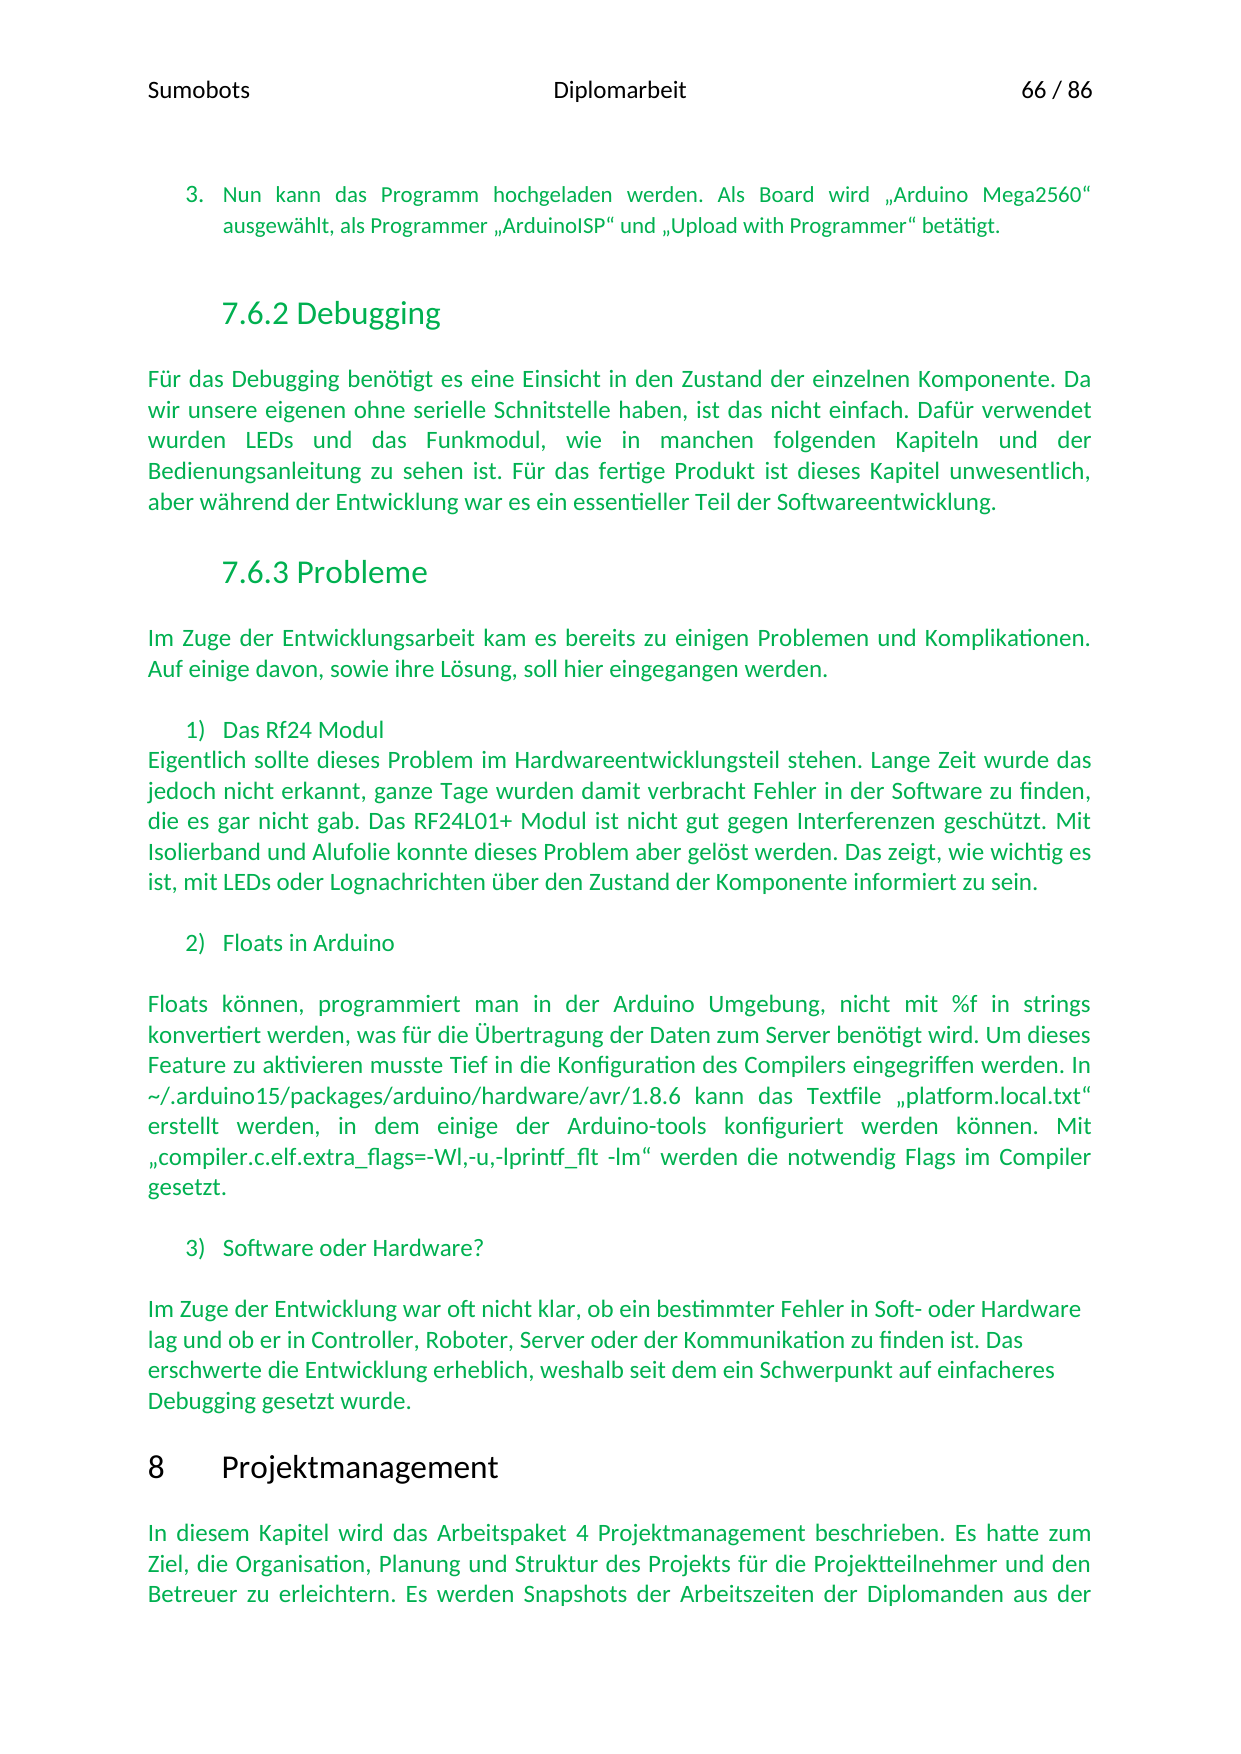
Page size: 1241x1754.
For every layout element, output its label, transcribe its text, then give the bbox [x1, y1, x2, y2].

text Eigentlich sollte dieses Problem im Hardwareentwicklungsteil stehen. Lange Zeit wurde das jedoch nicht erkannt, ganze Tage wurden damit verbracht Fehler in der Software zu finden, die es gar nicht gab. Das RF24L01+ Modul ist nicht gut gegen Interferenzen geschützt. Mit Isolierband und Alufolie konnte dieses Problem aber gelöst werden. Das zeigt, wie wichtig es ist, mit LEDs oder Lognachrichten über den Zustand der Komponente informiert zu sein. [148, 744, 1093, 897]
text Im Zuge der Entwicklungsarbeit kam es bereits zu einigen Problemen und Komplikationen. Auf einige davon, sowie ihre Lösung, soll hier eingegangen werden. [148, 622, 1093, 683]
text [148, 1517, 1093, 1609]
list Software oder Hardware? [185, 1233, 1093, 1263]
subtitle Probleme [221, 551, 1093, 592]
text Floats können, programmiert man in der Arduino Umgebung, nicht mit %f in strings konvertiert werden, was für die Übertragung der Daten zum Server benötigt wird. Um dieses Feature zu aktivieren musste Tief in die Konfiguration des Compilers eingegriffen werden. In ~/.arduino15/packages/arduino/hardware/avr/1.8.6 kann das Textfile „platform.local.txt“ erstellt werden, in dem einige der Arduino-tools konfiguriert werden können. Mit „compiler.c.elf.extra_flags=-Wl,-u,-lprintf_flt -lm“ werden die notwendig Flags im Compiler gesetzt. [148, 988, 1093, 1202]
list Floats in Arduino [185, 927, 1093, 958]
text Für das Debugging benötigt es eine Einsicht in den Zustand der einzelnen Komponente. Da wir unsere eigenen ohne serielle Schnitstelle haben, ist das nicht einfach. Dafür verwendet wurden LEDs und das Funkmodul, wie in manchen folgenden Kapiteln und der Bedienungsanleitung zu sehen ist. Für das fertige Produkt ist dieses Kapitel unwesentlich, aber während der Entwicklung war es ein essentieller Teil der Softwareentwicklung. [148, 364, 1093, 516]
text Im Zuge der Entwicklung war oft nicht klar, ob ein bestimmter Fehler in Soft- oder Hardware lag und ob er in Controller, Roboter, Server oder der Kommunikation zu finden ist. Das erschwerte die Entwicklung erheblich, weshalb seit dem ein Schwerpunkt auf einfacheres Debugging gesetzt wurde. [148, 1294, 1093, 1416]
list Das Rf24 Modul [185, 714, 1093, 744]
list Nun kann das Programm hochgeladen werden. Als Board wird „Arduino Mega2560“ ausgewählt, als Programmer „ArduinoISP“ und „Upload with Programmer“ betätigt. [185, 178, 1093, 239]
subtitle Debugging [221, 292, 1093, 333]
subtitle Projektmanagement [148, 1446, 1093, 1487]
